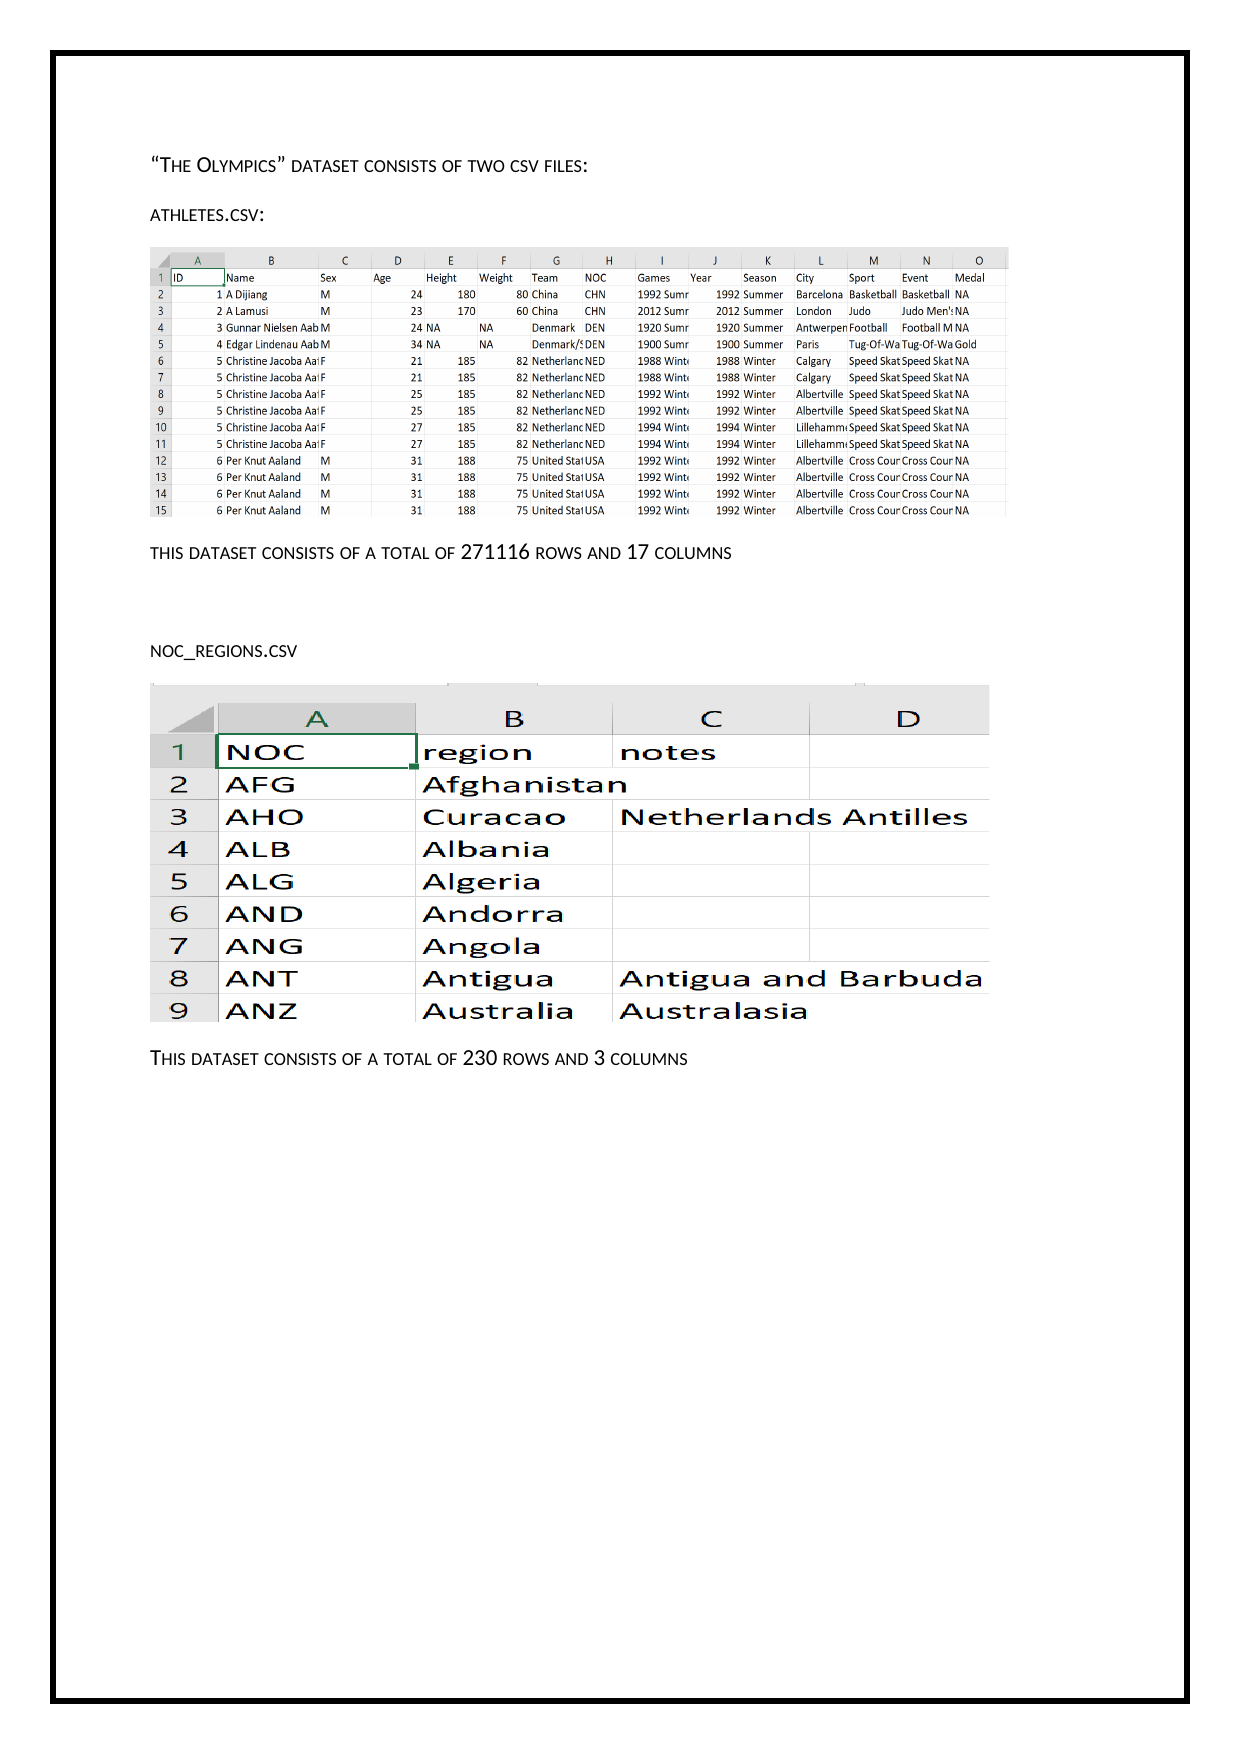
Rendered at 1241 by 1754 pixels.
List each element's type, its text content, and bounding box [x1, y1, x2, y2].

text This dataset consists of a total of 230 rows and 3 columns [150, 1043, 1090, 1071]
picture [150, 247, 1009, 517]
text “The Olympics” dataset consists of two csv files: [150, 150, 1090, 178]
text noc_regions.csv [150, 635, 1090, 663]
text athletes.csv: [150, 199, 1090, 227]
picture [150, 683, 990, 1022]
text this dataset consists of a total of 271116 rows and 17 columns [150, 537, 1090, 565]
